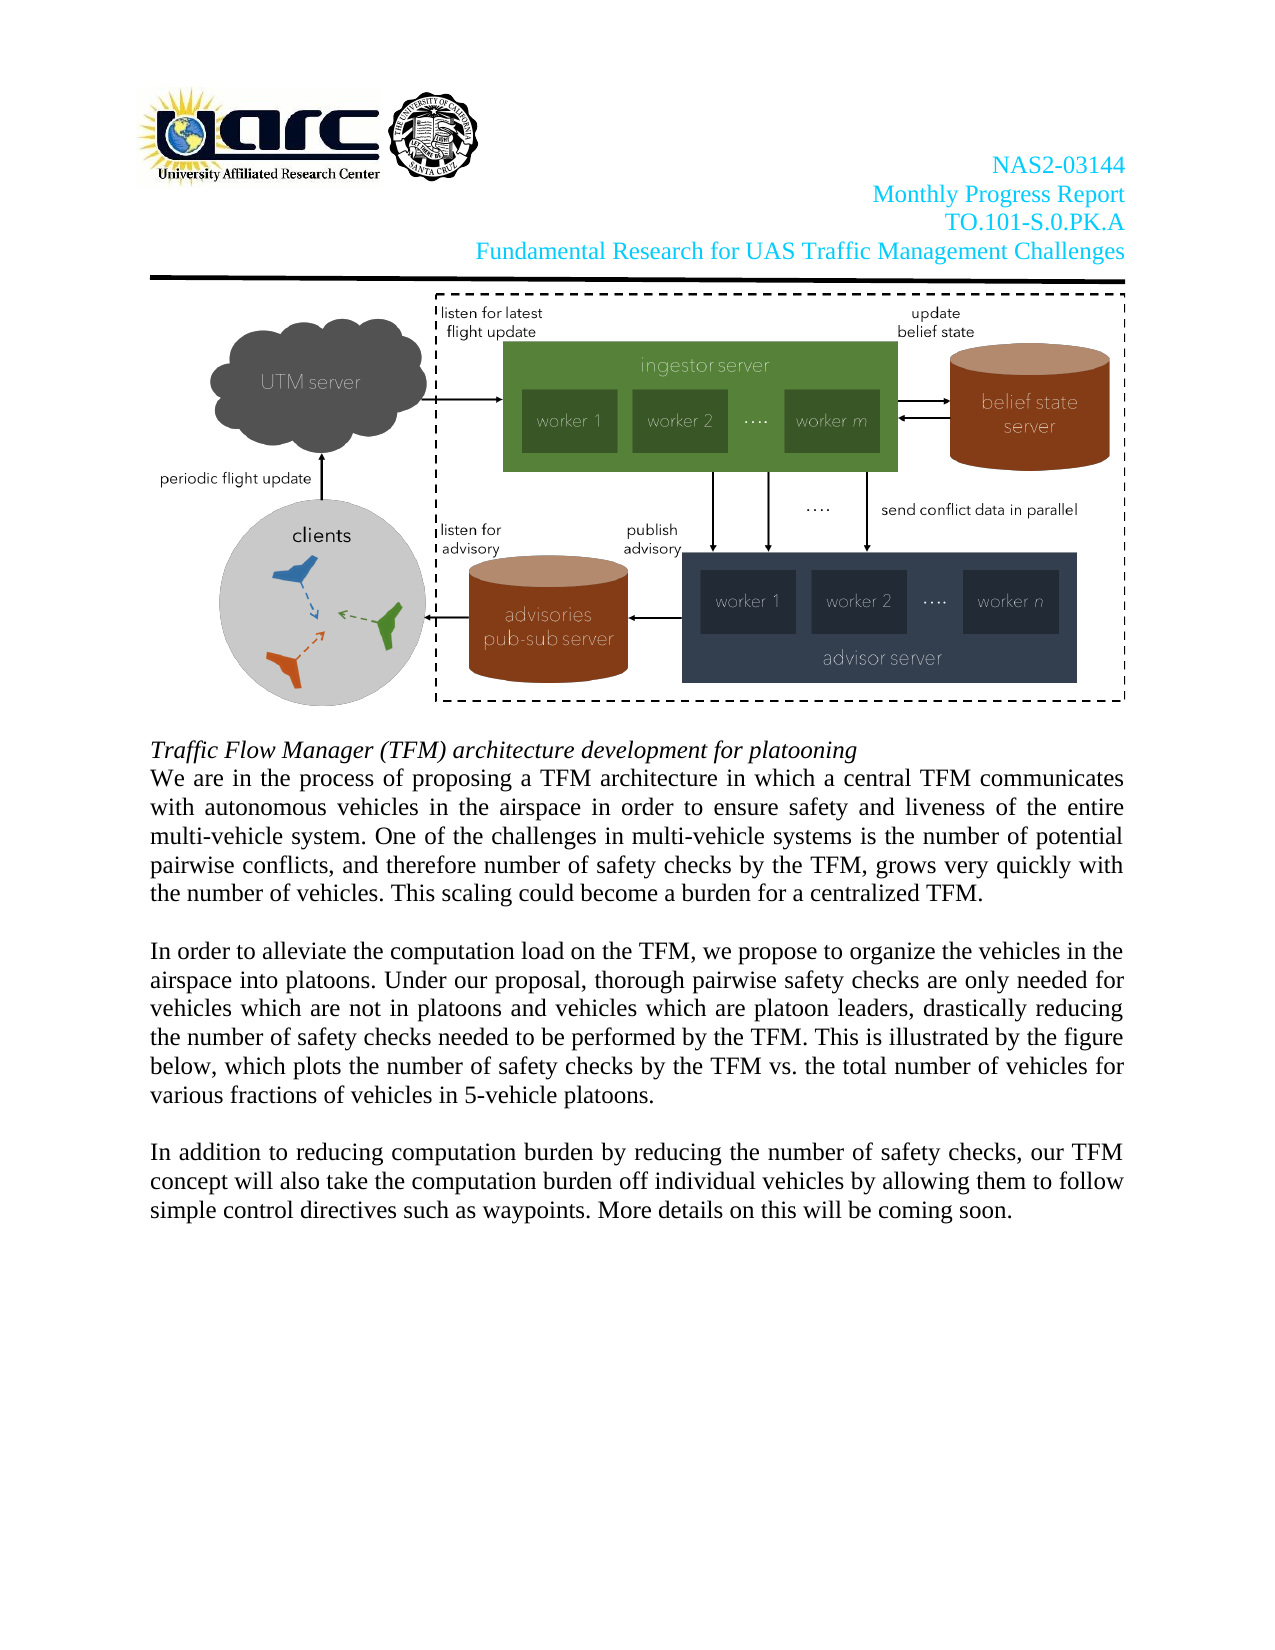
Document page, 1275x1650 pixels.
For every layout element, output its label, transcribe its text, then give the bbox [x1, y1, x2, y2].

text Traffic Flow Manager (TFM) architecture development for platooning [150, 735, 1125, 763]
text We are in the process of proposing a TFM architecture in which a central TFM communicates with autonomous vehicles in the airspace in order to ensure safety and liveness of the entire multi-vehicle system. One of the challenges in multi-vehicle systems is the number of potential pairwise conflicts, and therefore number of safety checks by the TFM, grows very quickly with the number of vehicles. This scaling could become a burden for a centralized TFM. [150, 763, 1125, 907]
picture [150, 293, 1125, 706]
text In addition to reducing computation burden by reducing the number of safety checks, our TFM concept will also take the computation burden off individual vehicles by allowing them to follow simple control directives such as waypoints. More details on this will be coming soon. [150, 1137, 1125, 1223]
text In order to alleviate the computation load on the TFM, we propose to organize the vehicles in the airspace into platoons. Under our proposal, thorough pairwise safety checks are only needed for vehicles which are not in platoons and vehicles which are platoon leaders, drastically reducing the number of safety checks needed to be performed by the TFM. This is illustrated by the figure below, which plots the number of safety checks by the TFM vs. the total number of vehicles for various fractions of vehicles in 5-vehicle platoons. [150, 936, 1125, 1108]
picture [757, 243, 762, 254]
picture [385, 88, 484, 188]
picture [136, 87, 381, 188]
